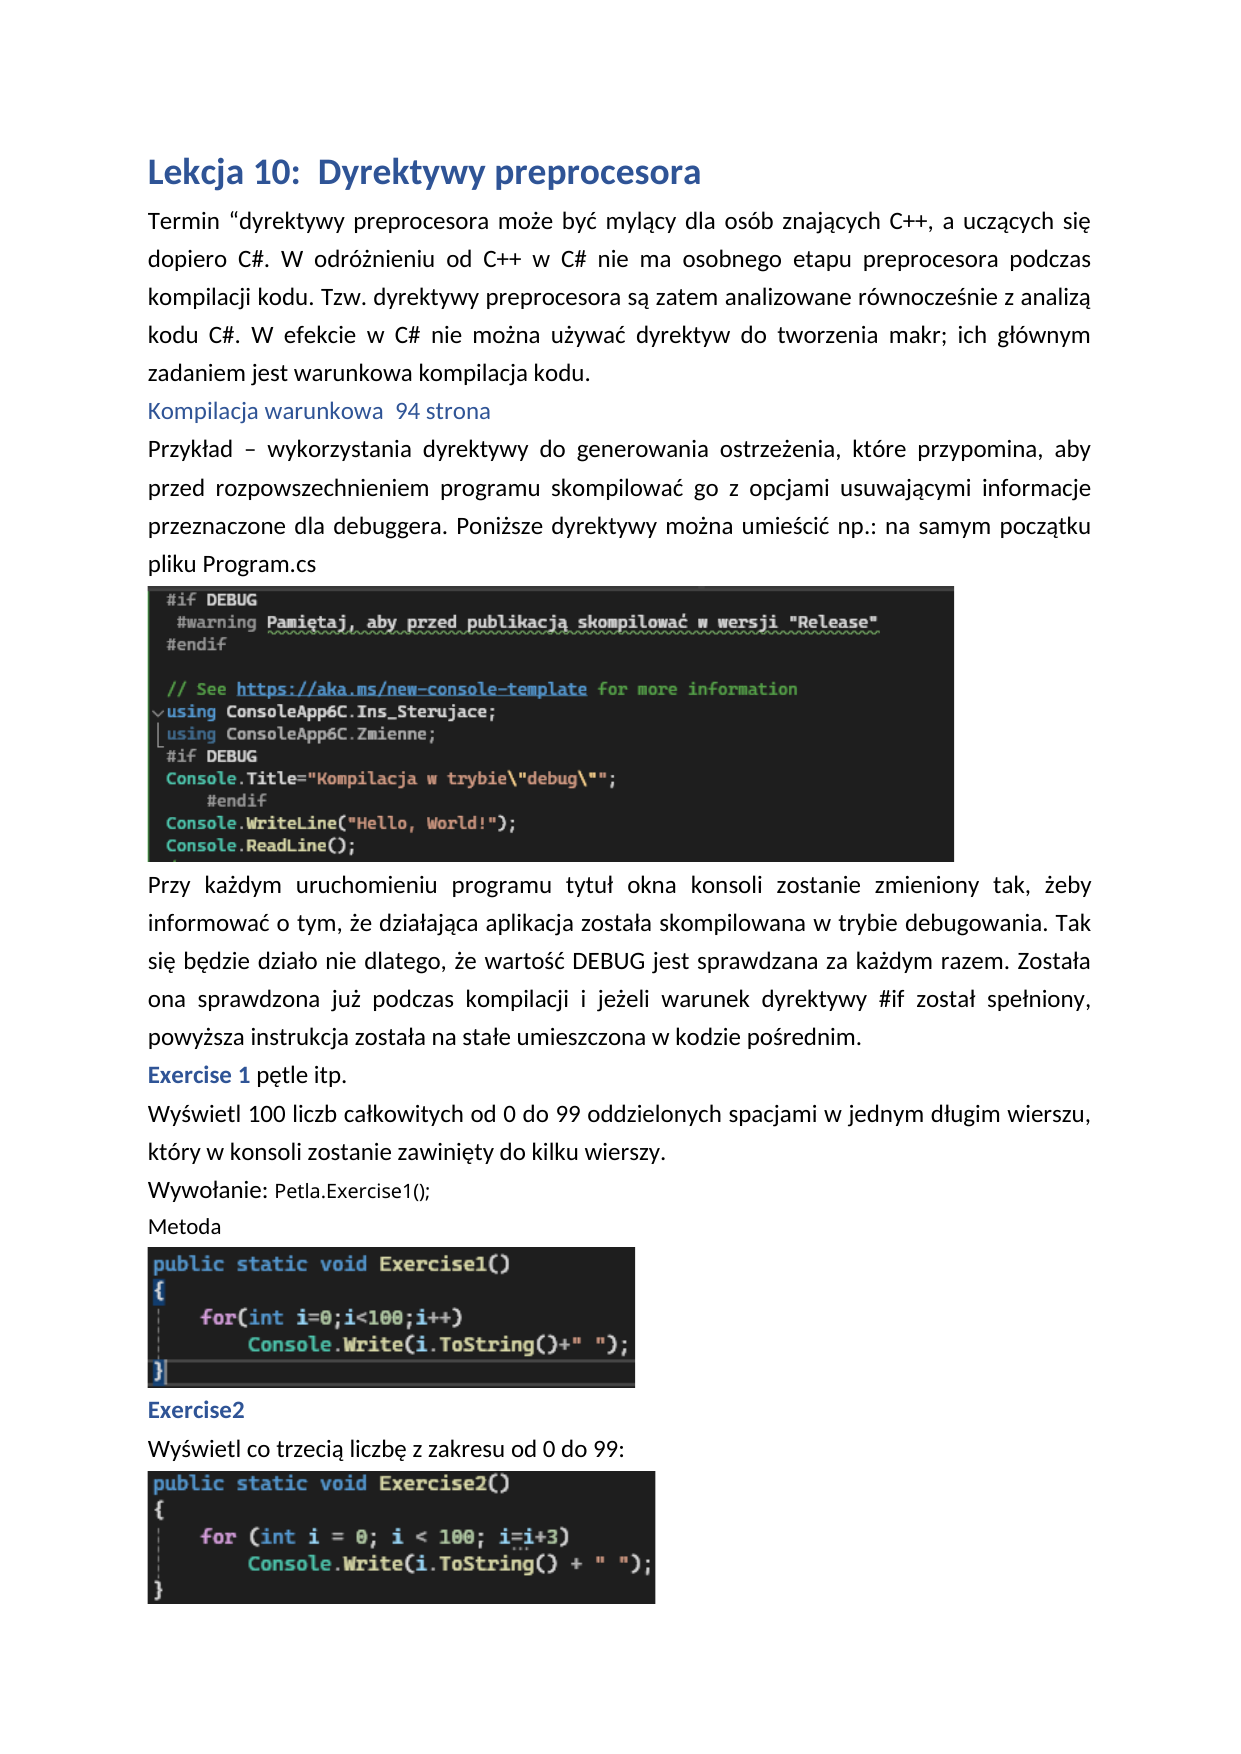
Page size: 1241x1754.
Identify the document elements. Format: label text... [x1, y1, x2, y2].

picture [147, 1471, 656, 1604]
list Kompilacja warunkowa 94 strona [148, 396, 1093, 426]
list Wyświetl co trzecią liczbę z zakresu od 0 do 99: [148, 1433, 1093, 1463]
list Termin “dyrektywy preprocesora może być mylący dla osób znających C++, a uczących się dopiero C#. W odróżnieniu od C++ w C# nie ma osobnego etapu preprocesora podczas kompilacji kodu. Tzw. dyrektywy preprocesora są zatem analizowane równocześnie z analizą kodu C#. W efekcie w C# nie można używać dyrektyw do tworzenia makr; ich głównym zadaniem jest warunkowa kompilacja kodu. [148, 205, 1093, 388]
list Lekcja 10: Dyrektywy preprocesora [148, 148, 1093, 193]
picture [147, 586, 955, 862]
list Exercise2 [148, 1395, 1093, 1425]
list Przykład – wykorzystania dyrektywy do generowania ostrzeżenia, które przypomina, aby przed rozpowszechnieniem programu skompilować go z opcjami usuwającymi informacje przeznaczone dla debuggera. Poniższe dyrektywy można umieścić np.: na samym początku pliku Program.cs [148, 434, 1093, 578]
list Przy każdym uruchomieniu programu tytuł okna konsoli zostanie zmieniony tak, żeby informować o tym, że działająca aplikacja została skompilowana w trybie debugowania. Tak się będzie działo nie dlatego, że wartość DEBUG jest sprawdzana za każdym razem. Została ona sprawdzona już podczas kompilacji i jeżeli warunek dyrektywy #if został spełniony, powyższa instrukcja została na stałe umieszczona w kodzie pośrednim. [148, 869, 1093, 1052]
list Exercise 1 pętle itp. [148, 1059, 1093, 1090]
list Wyświetl 100 liczb całkowitych od 0 do 99 oddzielonych spacjami w jednym długim wierszu, który w konsoli zostanie zawinięty do kilku wierszy. [148, 1098, 1093, 1166]
picture [147, 1247, 636, 1388]
list Wywołanie: Petla.Exercise1(); [148, 1174, 1093, 1204]
list Metoda [148, 1212, 1093, 1240]
